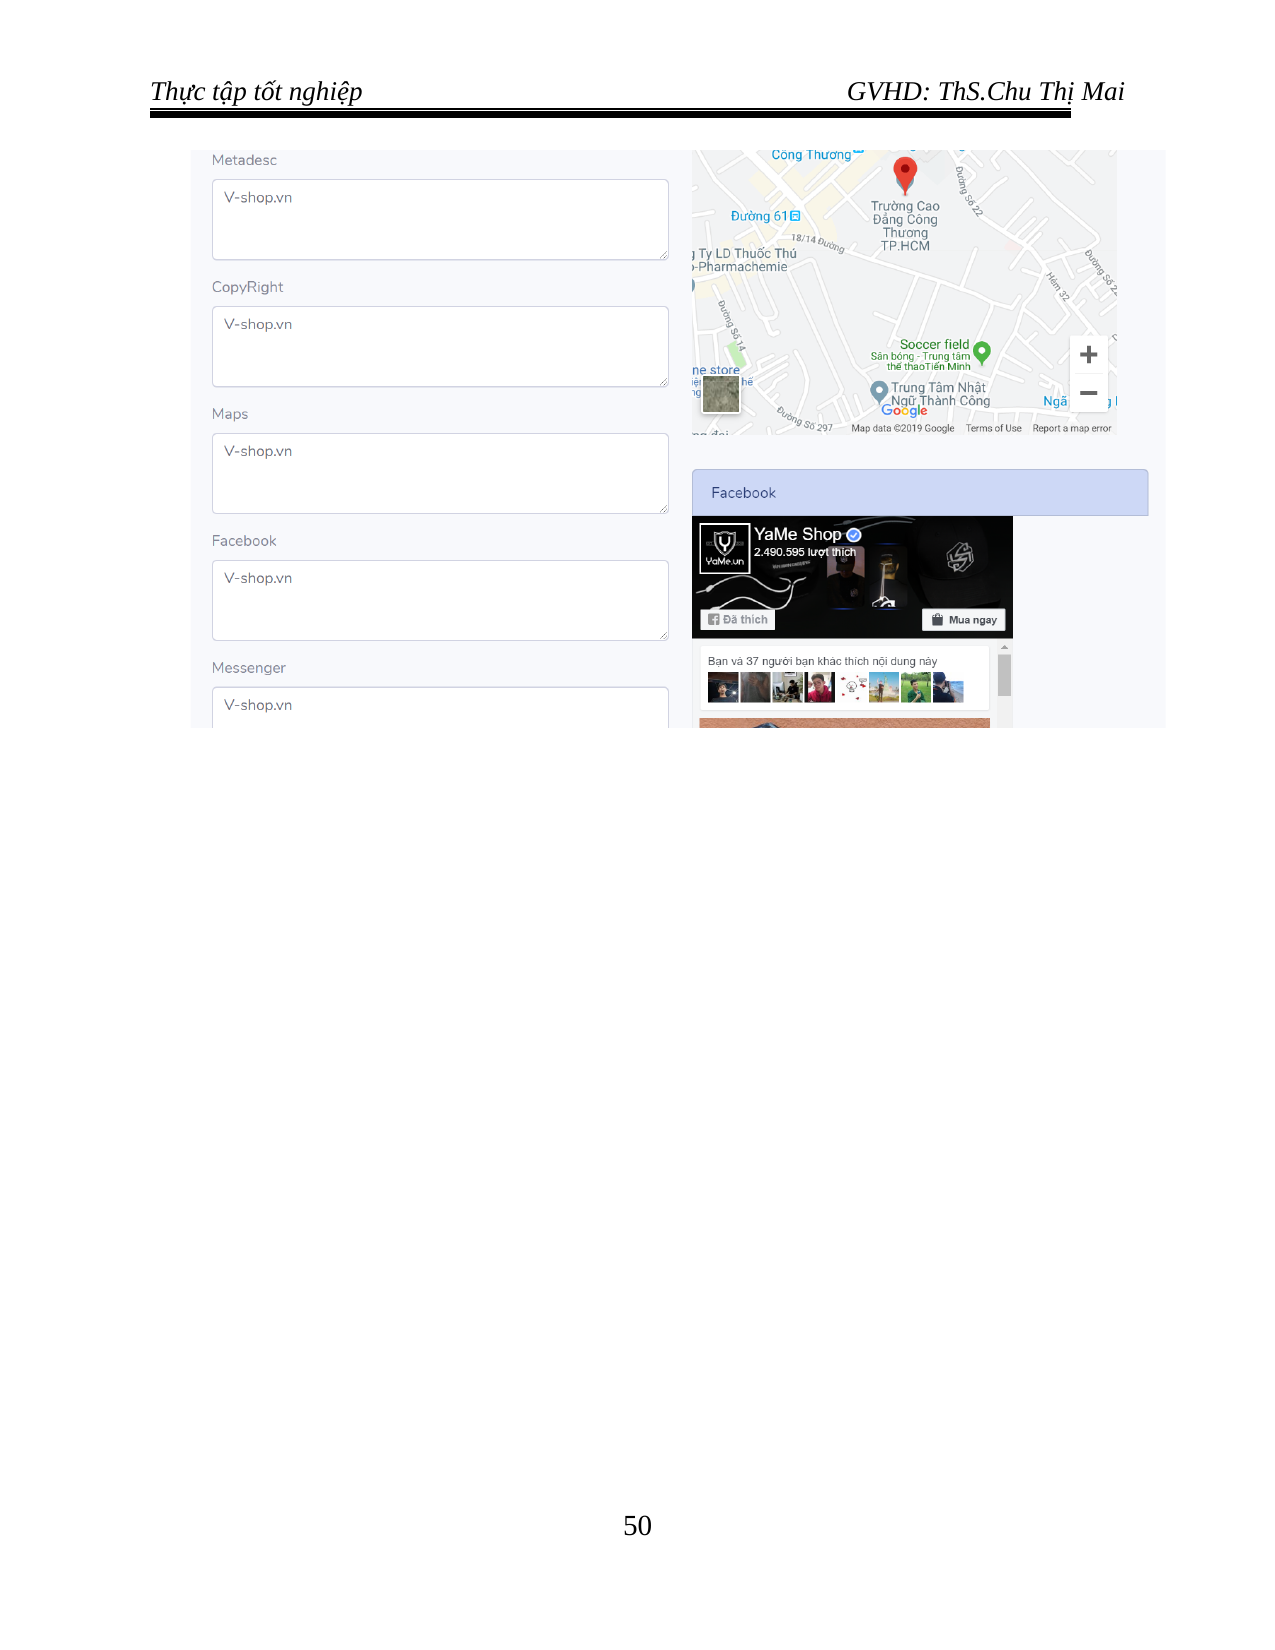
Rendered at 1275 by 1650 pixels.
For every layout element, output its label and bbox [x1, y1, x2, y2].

picture [190, 150, 1166, 728]
